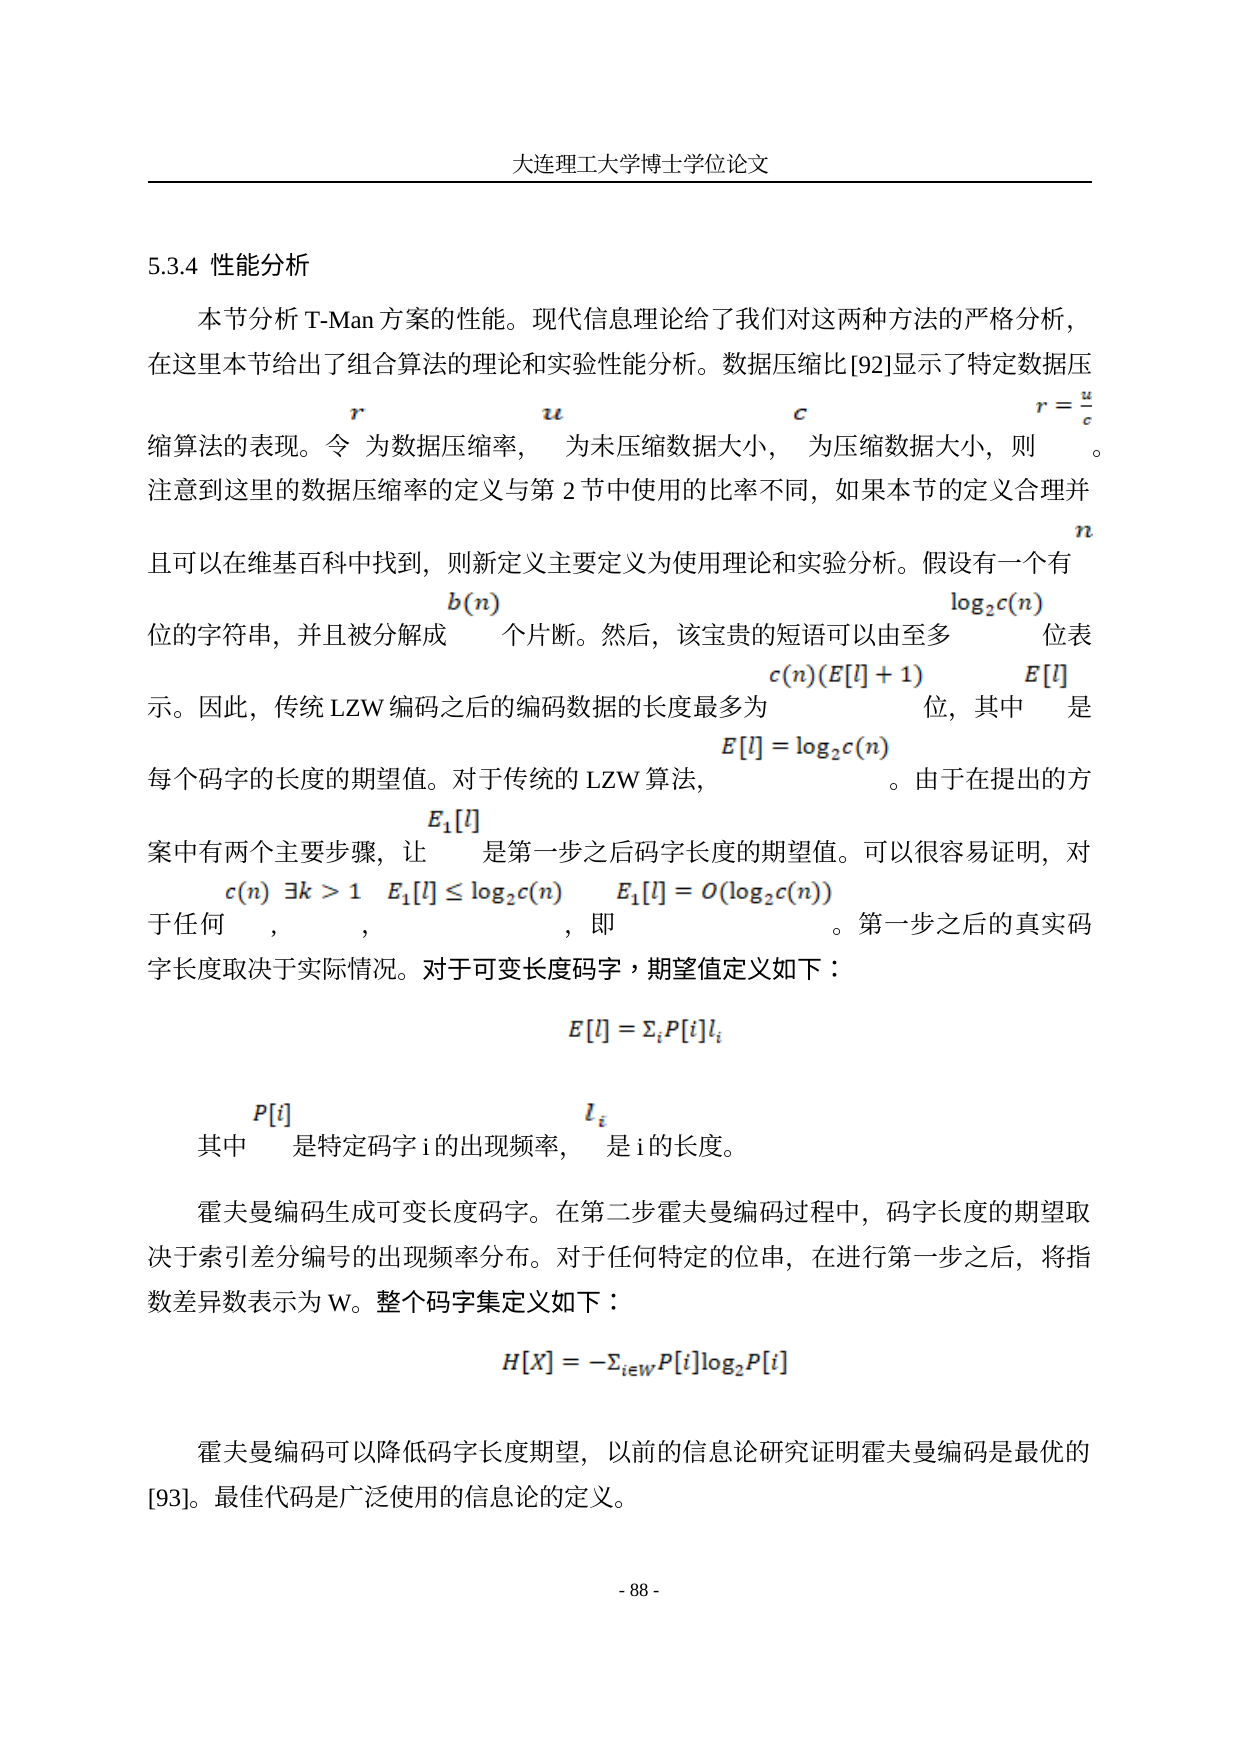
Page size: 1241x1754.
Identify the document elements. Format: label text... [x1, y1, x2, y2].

picture [542, 398, 566, 434]
picture [1075, 515, 1093, 552]
text 本节分析T-Man方案的性能。现代信息理论给了我们对这两种方法的严格分析，在这里本节给出了组合算法的理论和实验性能分析。数据压缩比[92]显示了特定数据压缩算法的表现。令为数据压缩率，为未压缩数据大小，为压缩数据大小，则。注意到这里的数据压缩率的定义与第2节中使用的比率不同，如果本节的定义合理并且可以在维基百科中找到，则新定义主要定义为使用理论和实验分析。假设有一个有位的字符串，并且被分解成个片断。然后，该宝贵的短语可以由至多位表示。因此，传统LZW编码之后的编码数据的长度最多为位，其中是每个码字的长度的期望值。对于传统的LZW算法，。由于在提出的方案中有两个主要步骤，让是第一步之后码字长度的期望值。可以很容易证明，对于任何, ，，即。第一步之后的真实码字长度取决于实际情况。对于可变长度码字，期望值定义如下： [148, 300, 1092, 986]
picture [568, 1015, 722, 1051]
text 霍夫曼编码生成可变长度码字。在第二步霍夫曼编码过程中，码字长度的期望取决于索引差分编号的出现频率分布。对于任何特定的位串，在进行第一步之后，将指数差异数表示为W。整个码字集定义如下： [148, 1193, 1092, 1319]
subtitle 5.3.4 性能分析 [148, 245, 1092, 282]
picture [387, 877, 564, 913]
picture [502, 1348, 788, 1384]
picture [769, 660, 923, 696]
text 霍夫曼编码可以降低码字长度期望，以前的信息论研究证明霍夫曼编码是最优的[93]。最佳代码是广泛使用的信息论的定义。 [148, 1433, 1092, 1513]
picture [284, 877, 361, 913]
picture [350, 398, 366, 434]
picture [447, 588, 502, 624]
picture [951, 588, 1043, 624]
picture [793, 398, 809, 434]
picture [247, 1099, 293, 1135]
picture [427, 805, 482, 841]
text 其中是特定码字i的出现频率，是i的长度。 [148, 1100, 1092, 1163]
picture [225, 877, 271, 913]
picture [1036, 389, 1092, 434]
picture [721, 732, 889, 768]
picture [616, 877, 832, 913]
picture [584, 1099, 607, 1135]
picture [1024, 660, 1068, 696]
